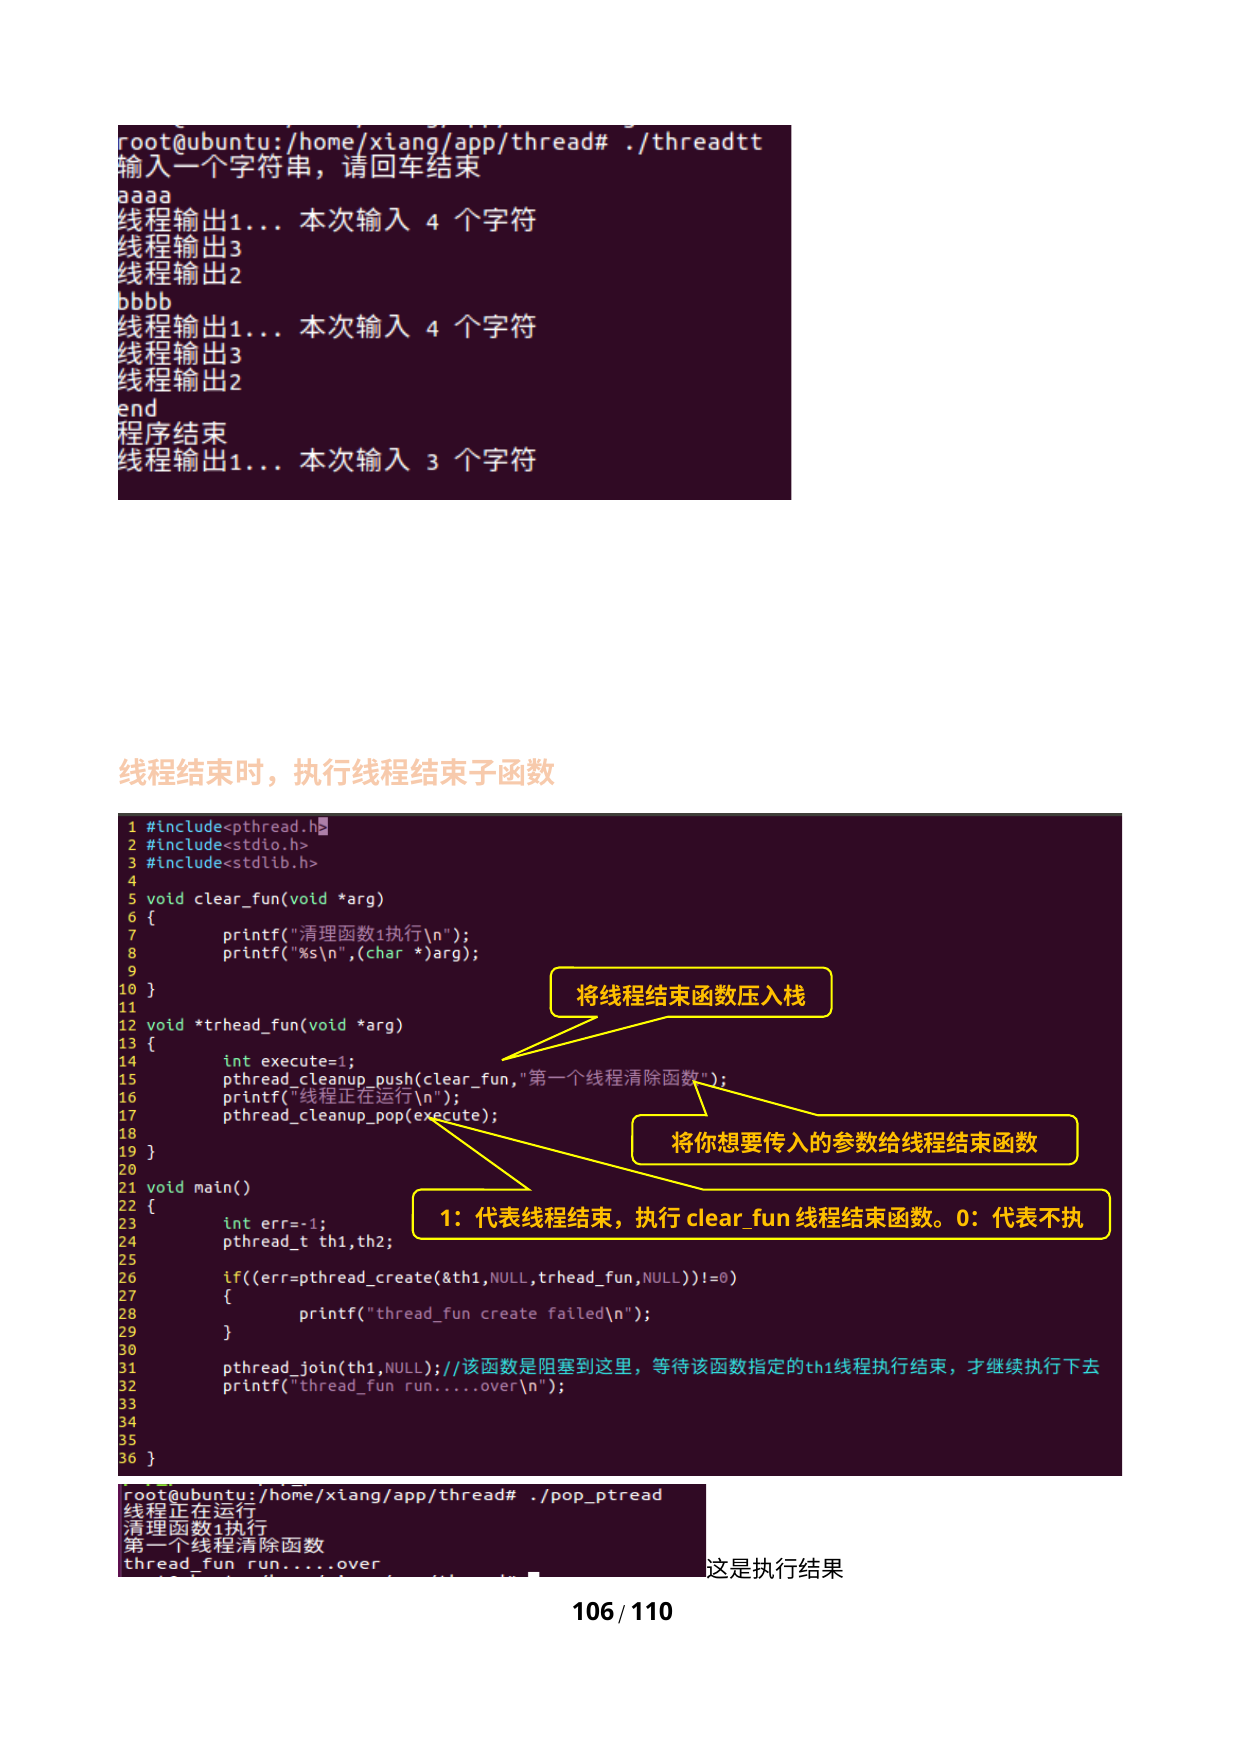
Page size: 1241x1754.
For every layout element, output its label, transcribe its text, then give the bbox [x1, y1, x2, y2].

picture [118, 125, 792, 500]
picture [118, 813, 1123, 1476]
picture [118, 1484, 707, 1577]
text 线程结束时，执行线程结束子函数 [118, 737, 1122, 805]
